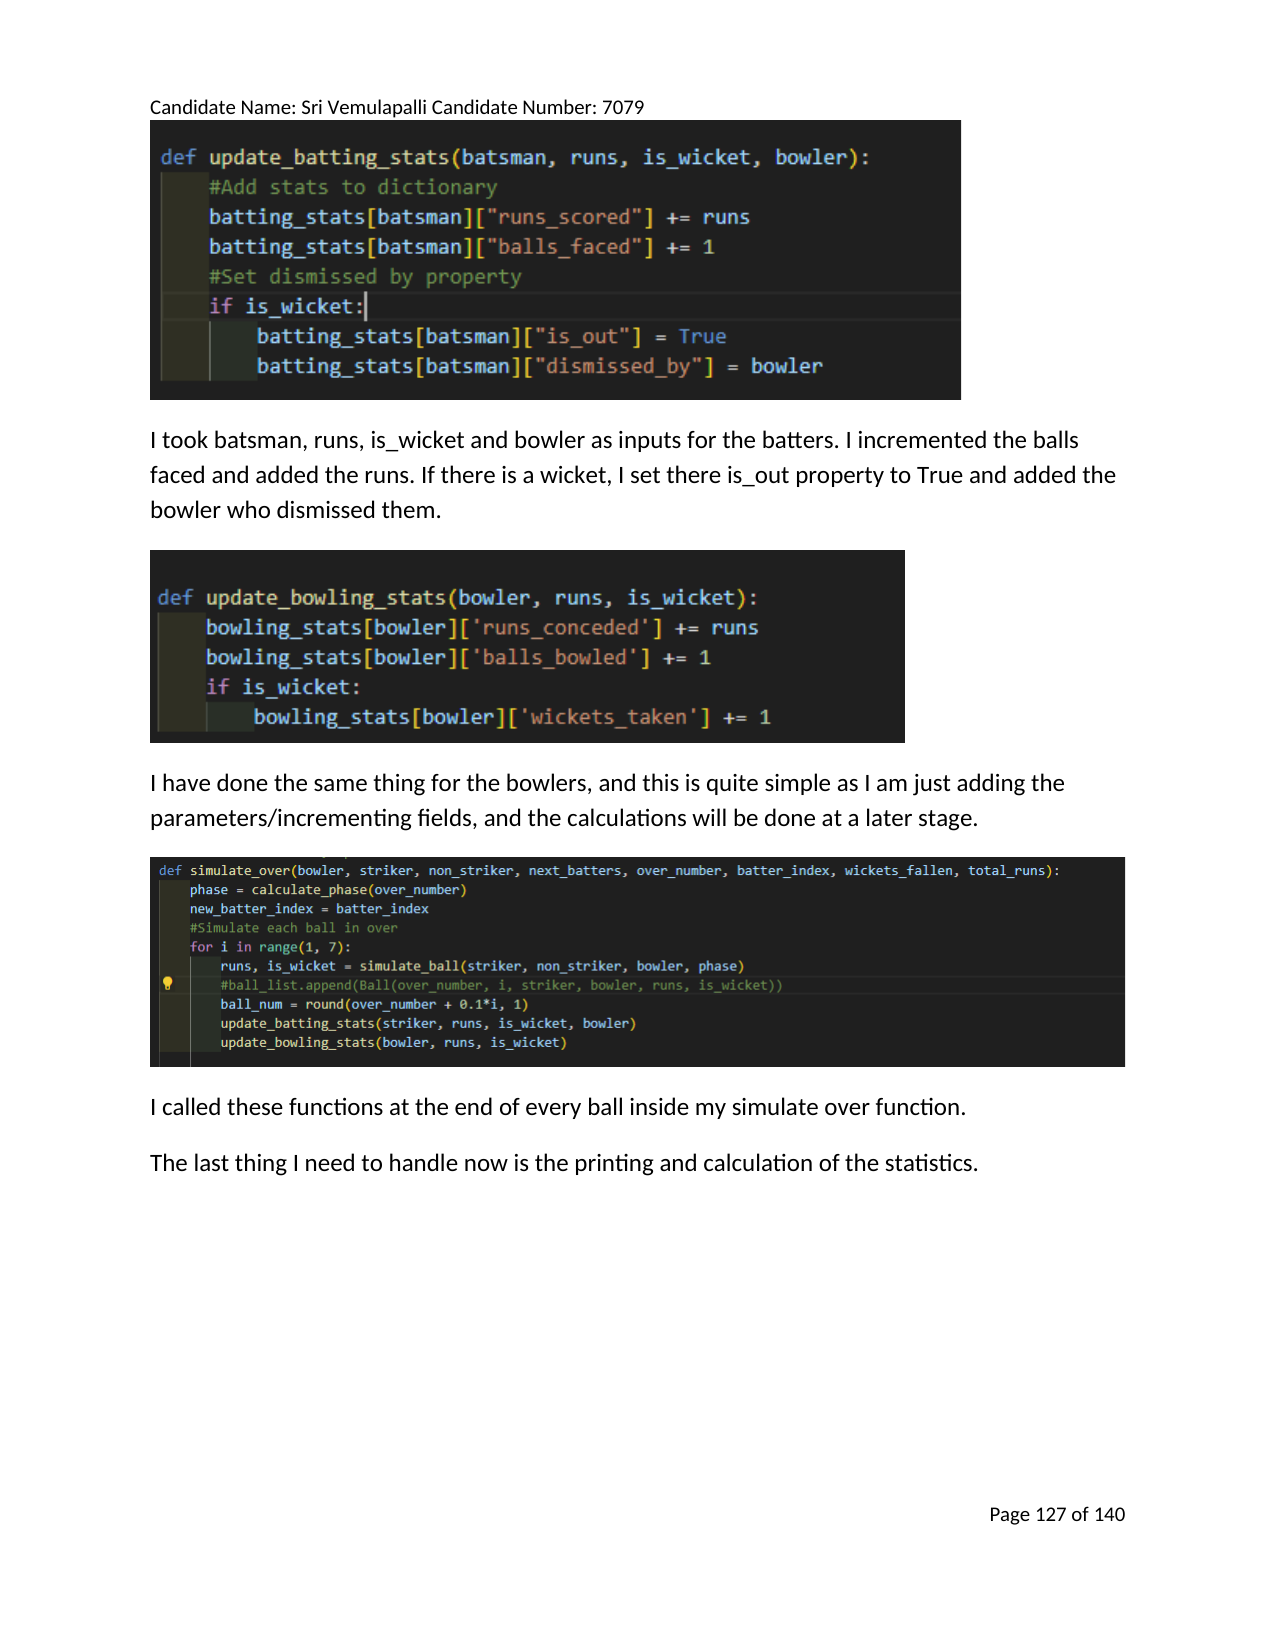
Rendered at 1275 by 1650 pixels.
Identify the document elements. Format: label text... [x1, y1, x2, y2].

picture [150, 120, 962, 400]
picture [150, 857, 1125, 1067]
text I have done the same thing for the bowlers, and this is quite simple as I am just adding the parameters/incrementing fields, and the calculations will be done at a later stage. [150, 767, 1125, 832]
text The last thing I need to handle now is the printing and calculation of the statistics. [150, 1147, 1125, 1178]
text I called these functions at the end of every ball inside my simulate over function. [150, 1091, 1125, 1122]
picture [150, 550, 905, 743]
text I took batsman, runs, is_wicket and bowler as inputs for the batters. I incremented the balls faced and added the runs. If there is a wicket, I set there is_out property to True and added the bowler who dismissed them. [150, 424, 1125, 525]
